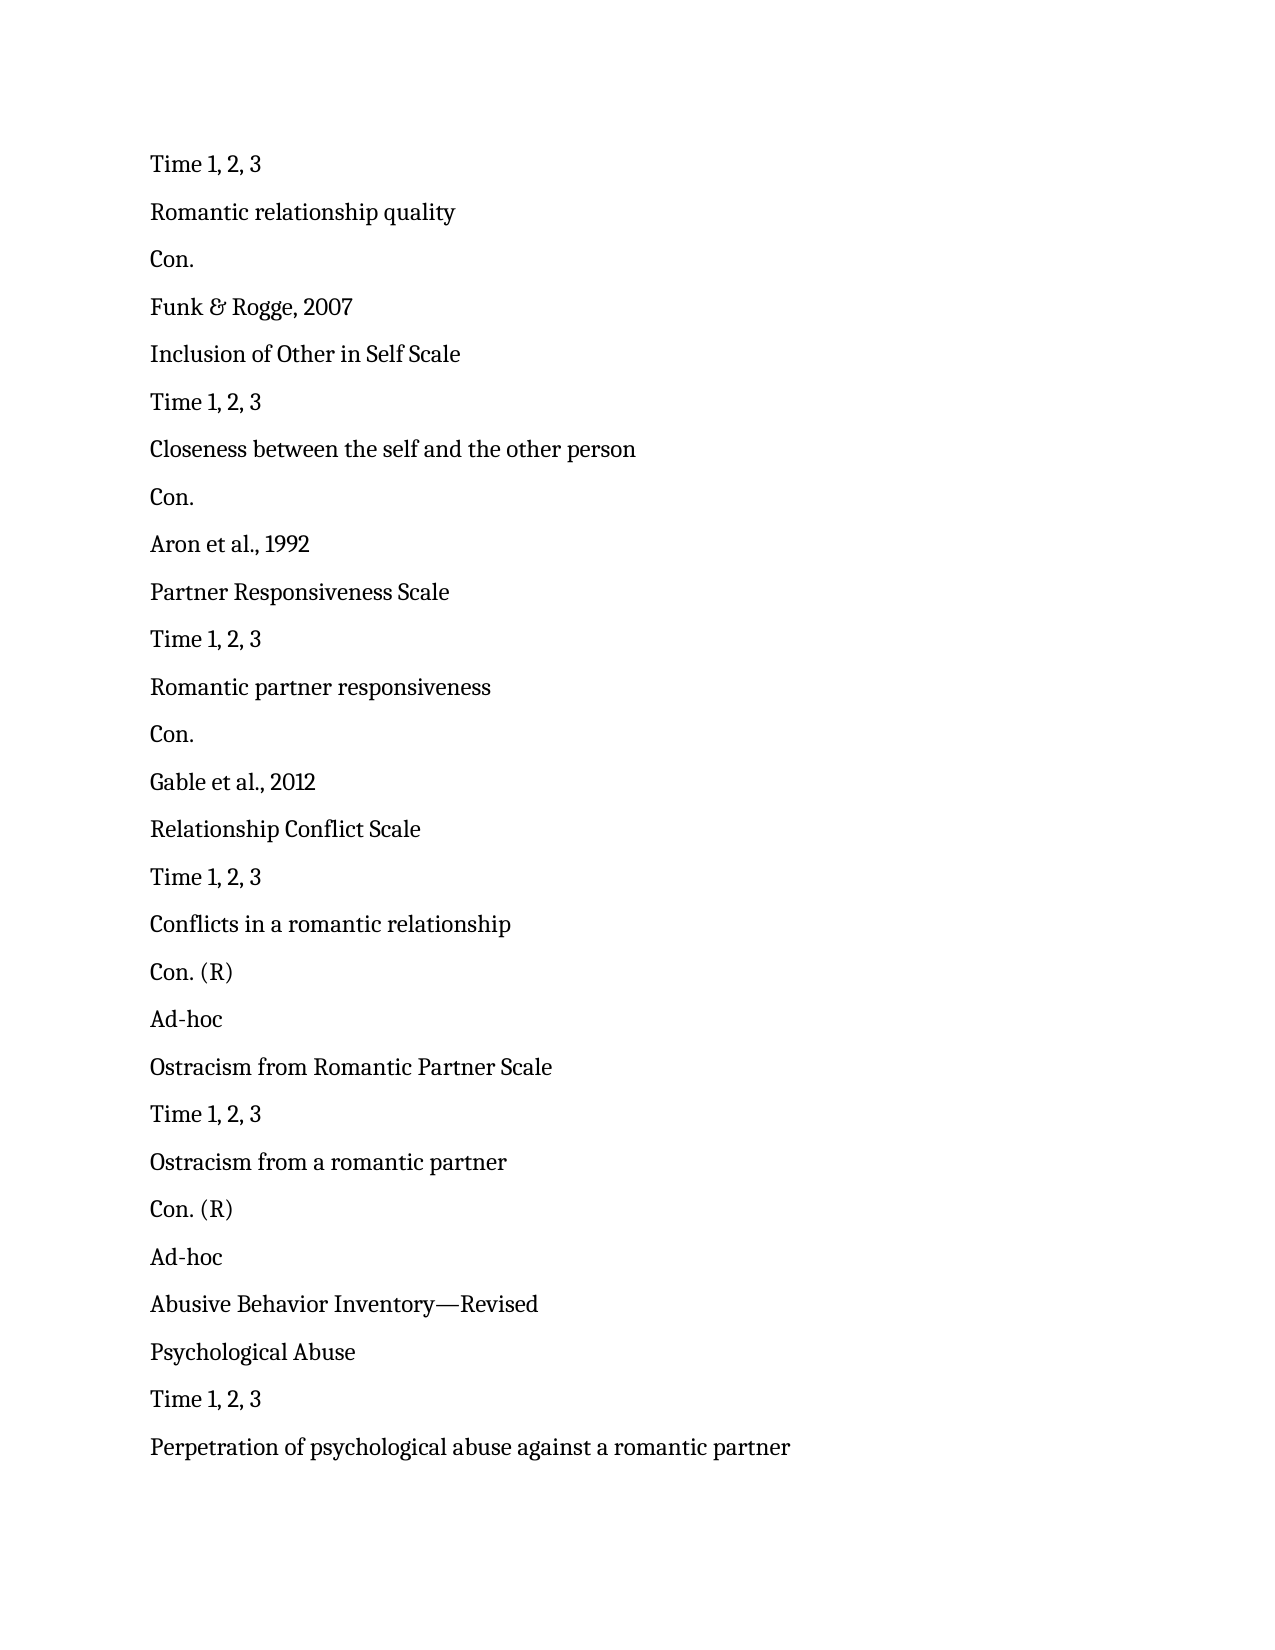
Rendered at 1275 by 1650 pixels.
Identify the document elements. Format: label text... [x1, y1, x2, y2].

text Ad-hoc [150, 1242, 1125, 1271]
text Gable et al., 2012 [150, 767, 1125, 796]
text Con. (R) [150, 1195, 1125, 1224]
text Inclusion of Other in Self Scale [150, 340, 1125, 369]
text Ostracism from a romantic partner [150, 1147, 1125, 1176]
text Time 1, 2, 3 [150, 1100, 1125, 1129]
text Ostracism from Romantic Partner Scale [150, 1052, 1125, 1081]
text Aron et al., 1992 [150, 530, 1125, 559]
text Time 1, 2, 3 [150, 625, 1125, 654]
text Con. [150, 720, 1125, 749]
text Abusive Behavior Inventory—Revised [150, 1290, 1125, 1319]
text Ad-hoc [150, 1005, 1125, 1034]
text Con. [150, 245, 1125, 274]
text Conflicts in a romantic relationship [150, 910, 1125, 939]
text Closeness between the self and the other person [150, 435, 1125, 464]
text Funk & Rogge, 2007 [150, 292, 1125, 321]
text Time 1, 2, 3 [150, 387, 1125, 416]
text Relationship Conflict Scale [150, 815, 1125, 844]
text Time 1, 2, 3 [150, 862, 1125, 891]
text Con. [150, 482, 1125, 511]
text Psychological Abuse [150, 1337, 1125, 1366]
text Romantic partner responsiveness [150, 672, 1125, 701]
text Partner Responsiveness Scale [150, 577, 1125, 606]
text Time 1, 2, 3 [150, 1385, 1125, 1414]
text Romantic relationship quality [150, 197, 1125, 226]
text Perpetration of psychological abuse against a romantic partner [150, 1432, 1125, 1461]
text Time 1, 2, 3 [150, 150, 1125, 179]
text Con. (R) [150, 957, 1125, 986]
